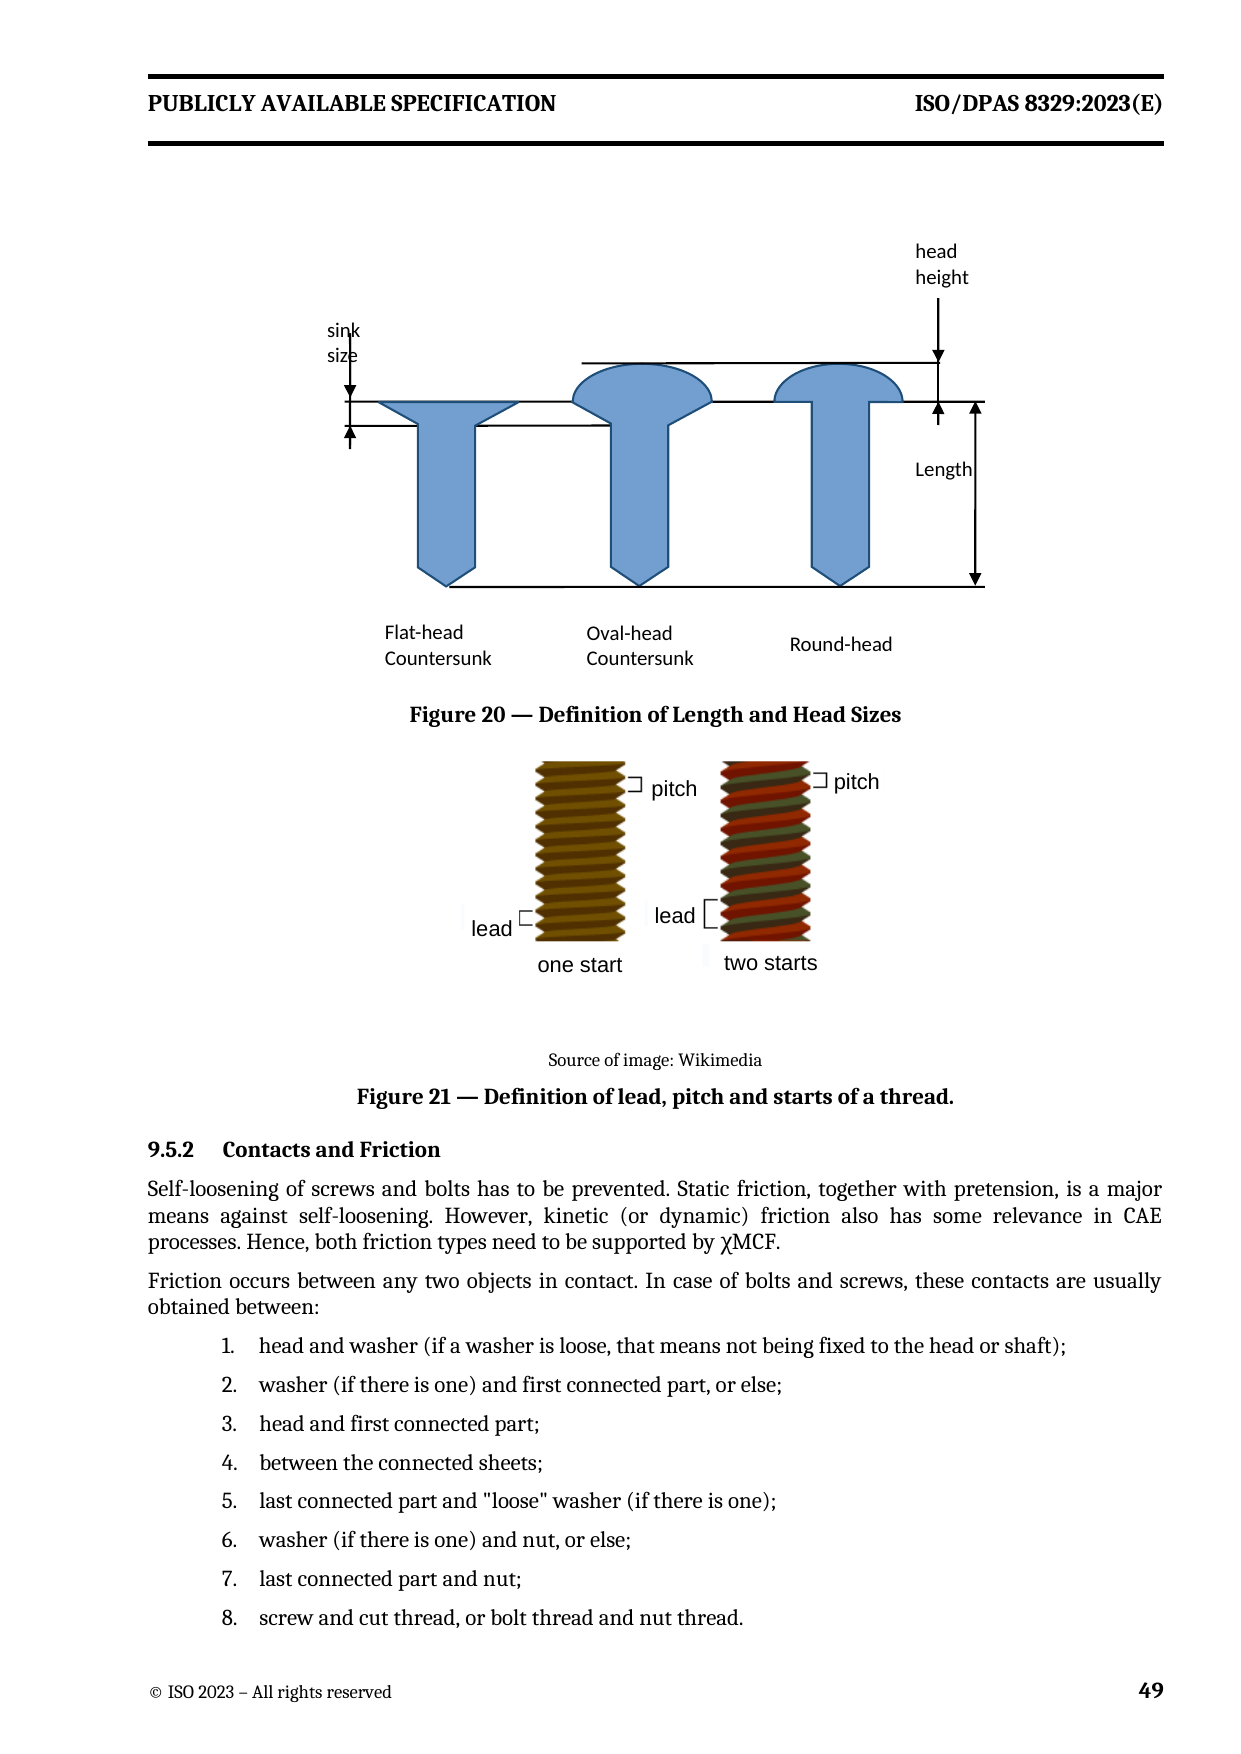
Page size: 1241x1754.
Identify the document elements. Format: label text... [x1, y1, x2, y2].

list screw and cut thread, or bolt thread and nut thread. [222, 1605, 1163, 1631]
text Figure 21 — Definition of lead, pitch and starts of a thread. [148, 1084, 1163, 1110]
list last connected part and nut; [222, 1566, 1163, 1592]
list washer (if there is one) and nut, or else; [222, 1527, 1163, 1553]
list last connected part and "loose" washer (if there is one); [222, 1488, 1163, 1515]
subtitle Contacts and Friction [148, 1137, 1163, 1164]
picture [450, 753, 899, 978]
list washer (if there is one) and first connected part, or else; [222, 1372, 1163, 1398]
text Friction occurs between any two objects in contact. In case of bolts and screws, these contacts are usually obtained between: [148, 1268, 1163, 1320]
list between the connected sheets; [222, 1449, 1163, 1476]
text Figure 20 — Definition of Length and Head Sizes [148, 701, 1163, 728]
list head and first connected part; [222, 1411, 1163, 1437]
list head and washer (if a washer is loose, that means not being fixed to the head or shaft); [222, 1333, 1163, 1359]
text Source of image: Wikimedia [148, 1046, 1163, 1071]
text Self-loosening of screws and bolts has to be prevented. Static friction, together with pretension, is a major means against self-loosening. However, kinetic (or dynamic) friction also has some relevance in CAE processes. Hence, both friction types need to be supported by χMCF. [148, 1176, 1163, 1255]
